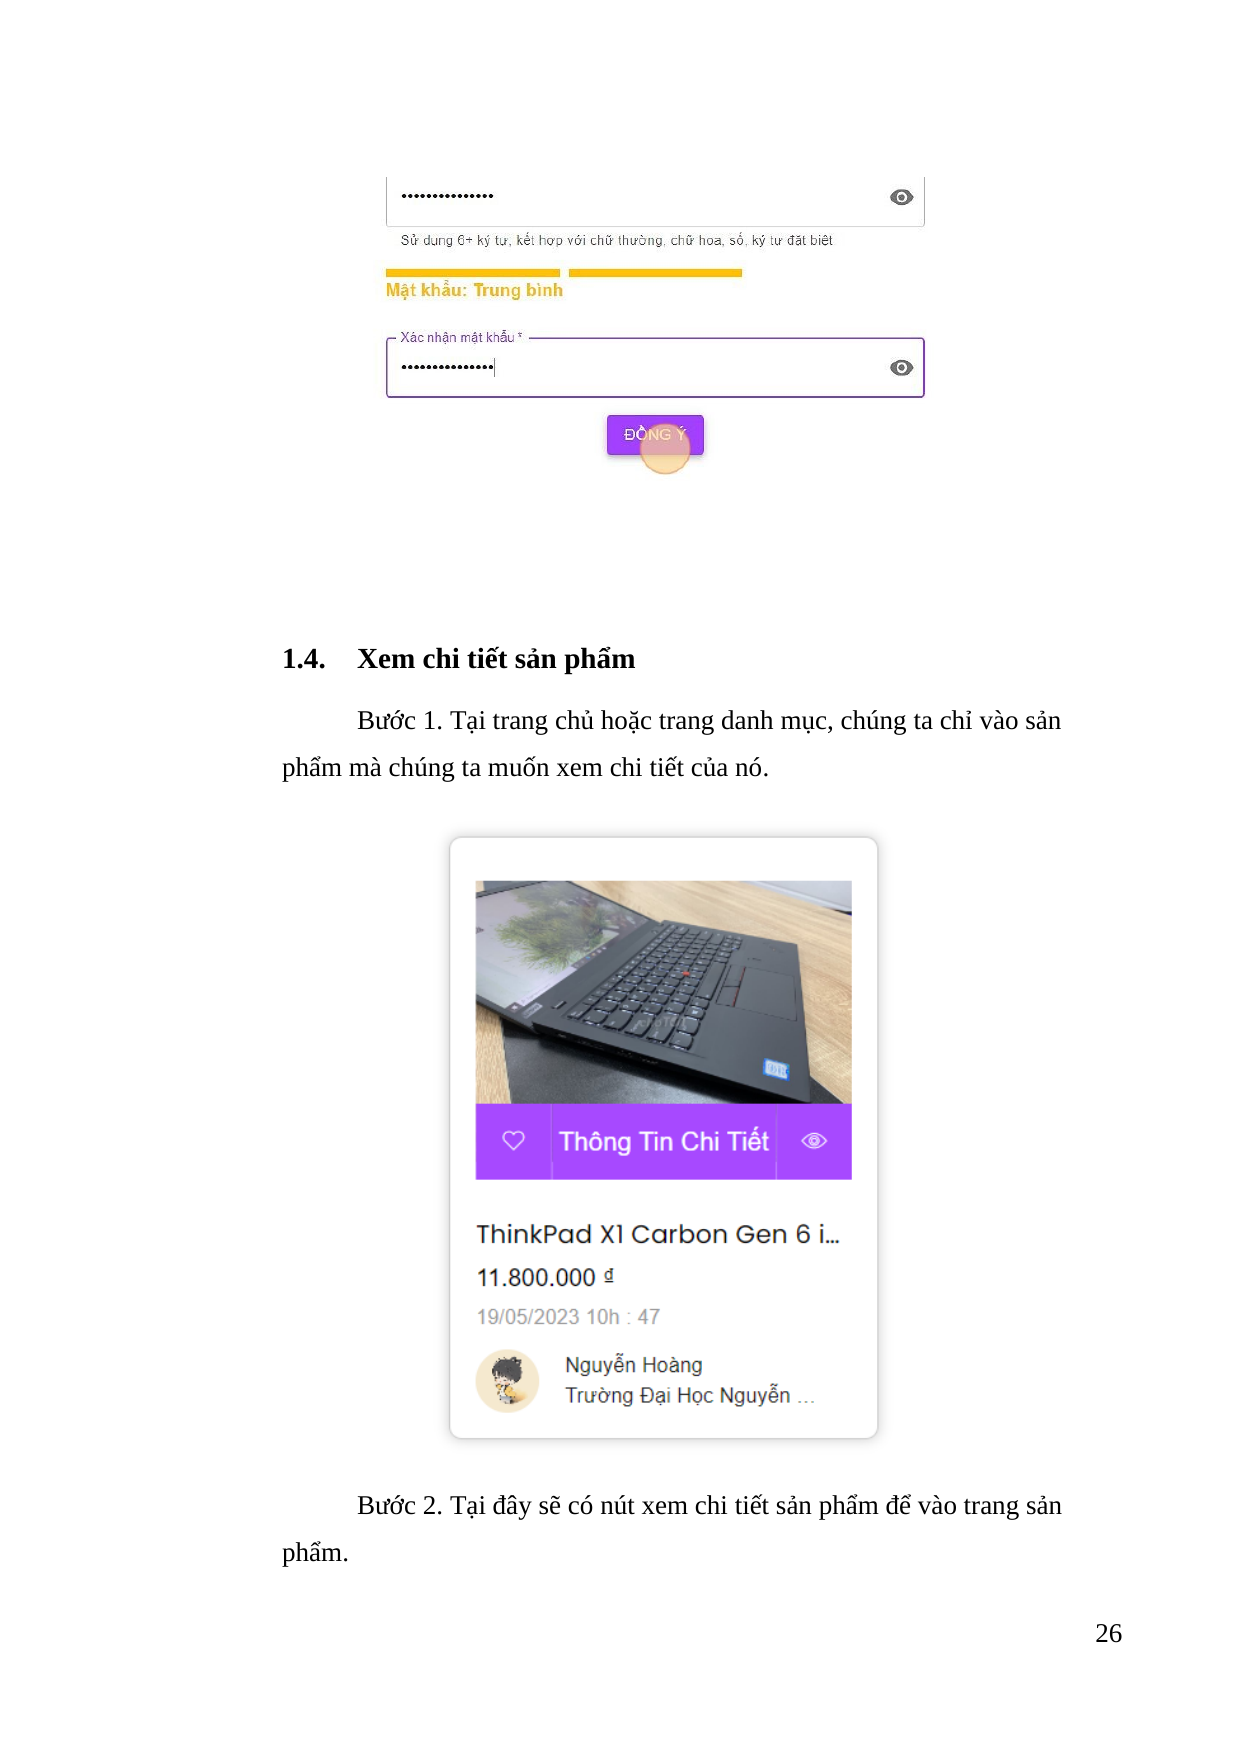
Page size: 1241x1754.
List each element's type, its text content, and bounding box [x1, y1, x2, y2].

picture [430, 810, 898, 1461]
picture [262, 177, 1067, 629]
text Bước 1. Tại trang chủ hoặc trang danh mục, chúng ta chỉ vào sản phẩm mà chúng ta muốn xem chi tiết của nó. [282, 704, 1122, 782]
list Xem chi tiết sản phẩm [282, 642, 1122, 675]
text Bước 2. Tại đây sẽ có nút xem chi tiết sản phẩm để vào trang sản phẩm. [282, 1489, 1122, 1567]
